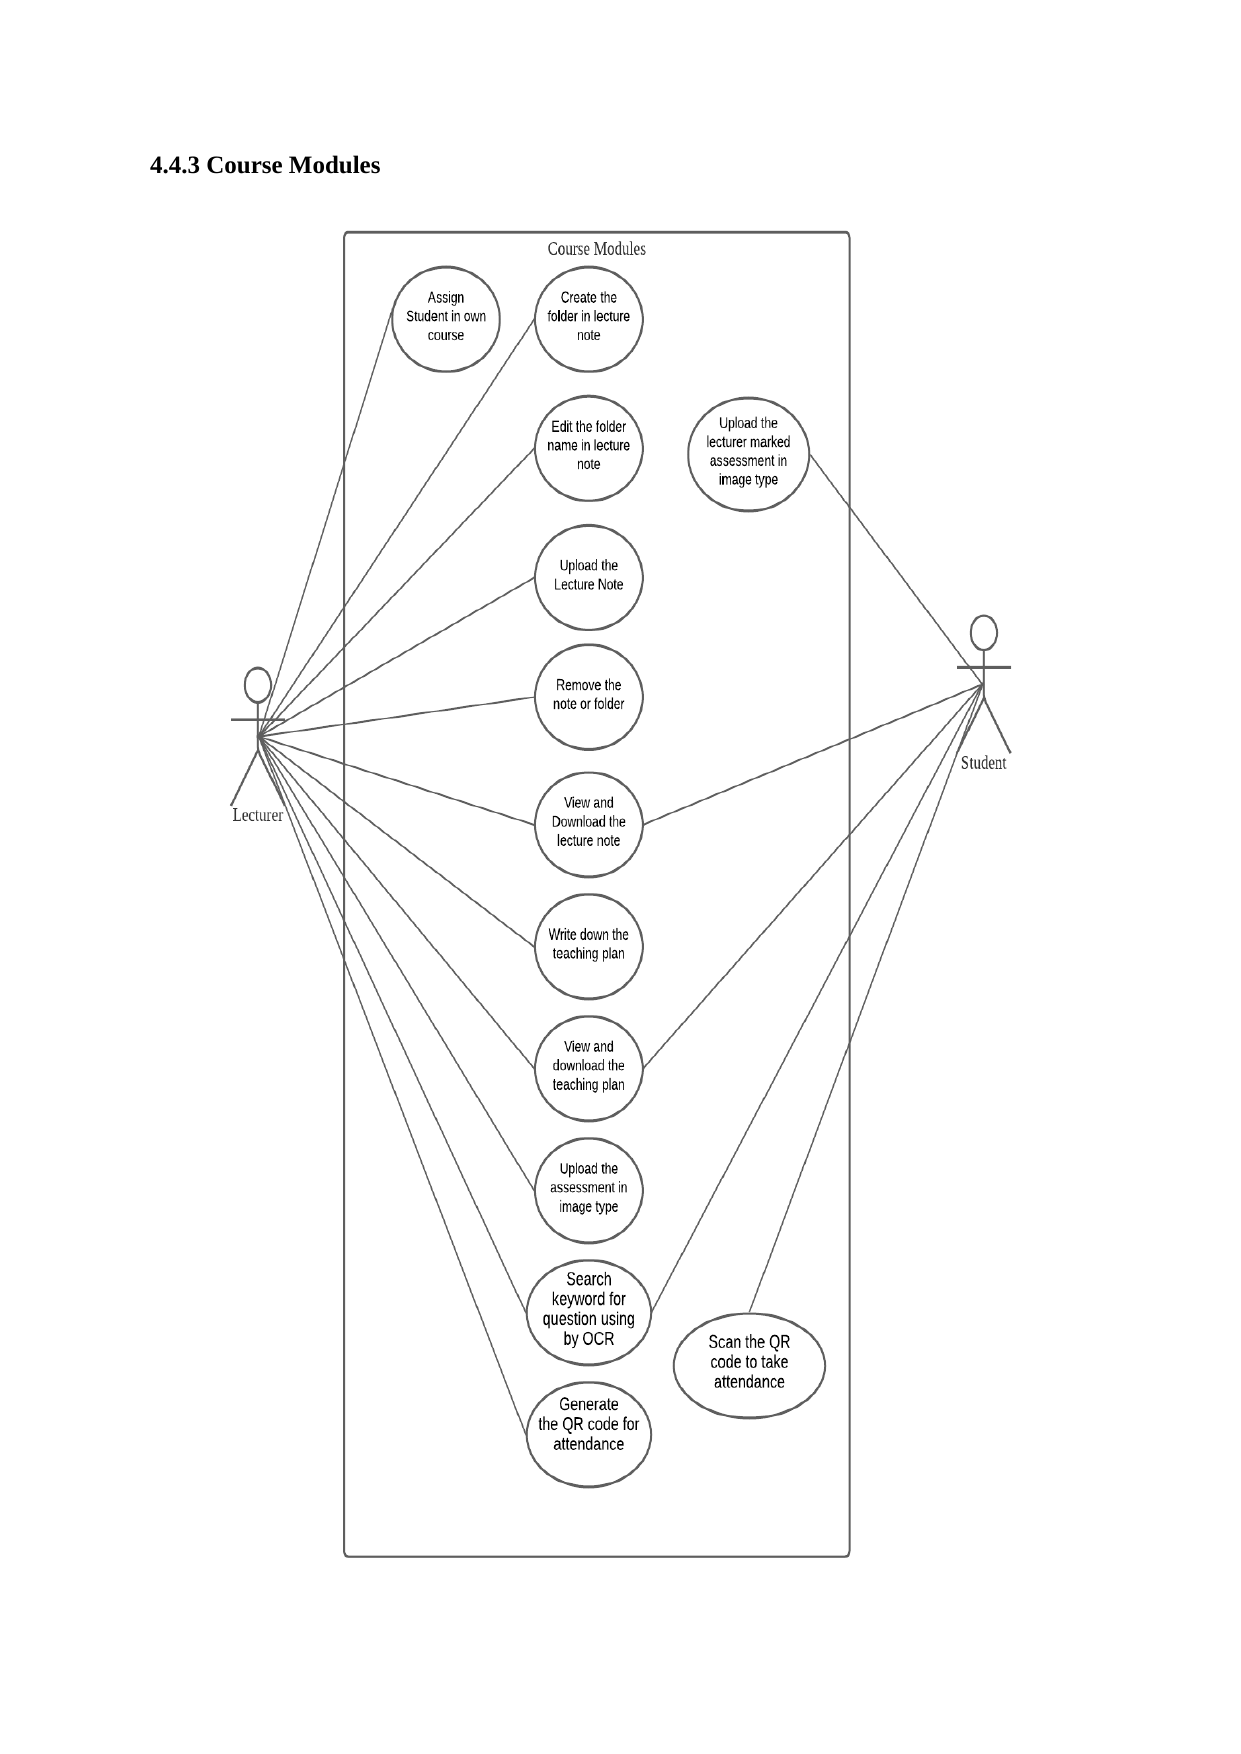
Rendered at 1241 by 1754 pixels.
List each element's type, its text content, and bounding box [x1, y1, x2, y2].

text 4.4.3 Course Modules [150, 150, 1090, 179]
picture [150, 197, 1091, 1591]
